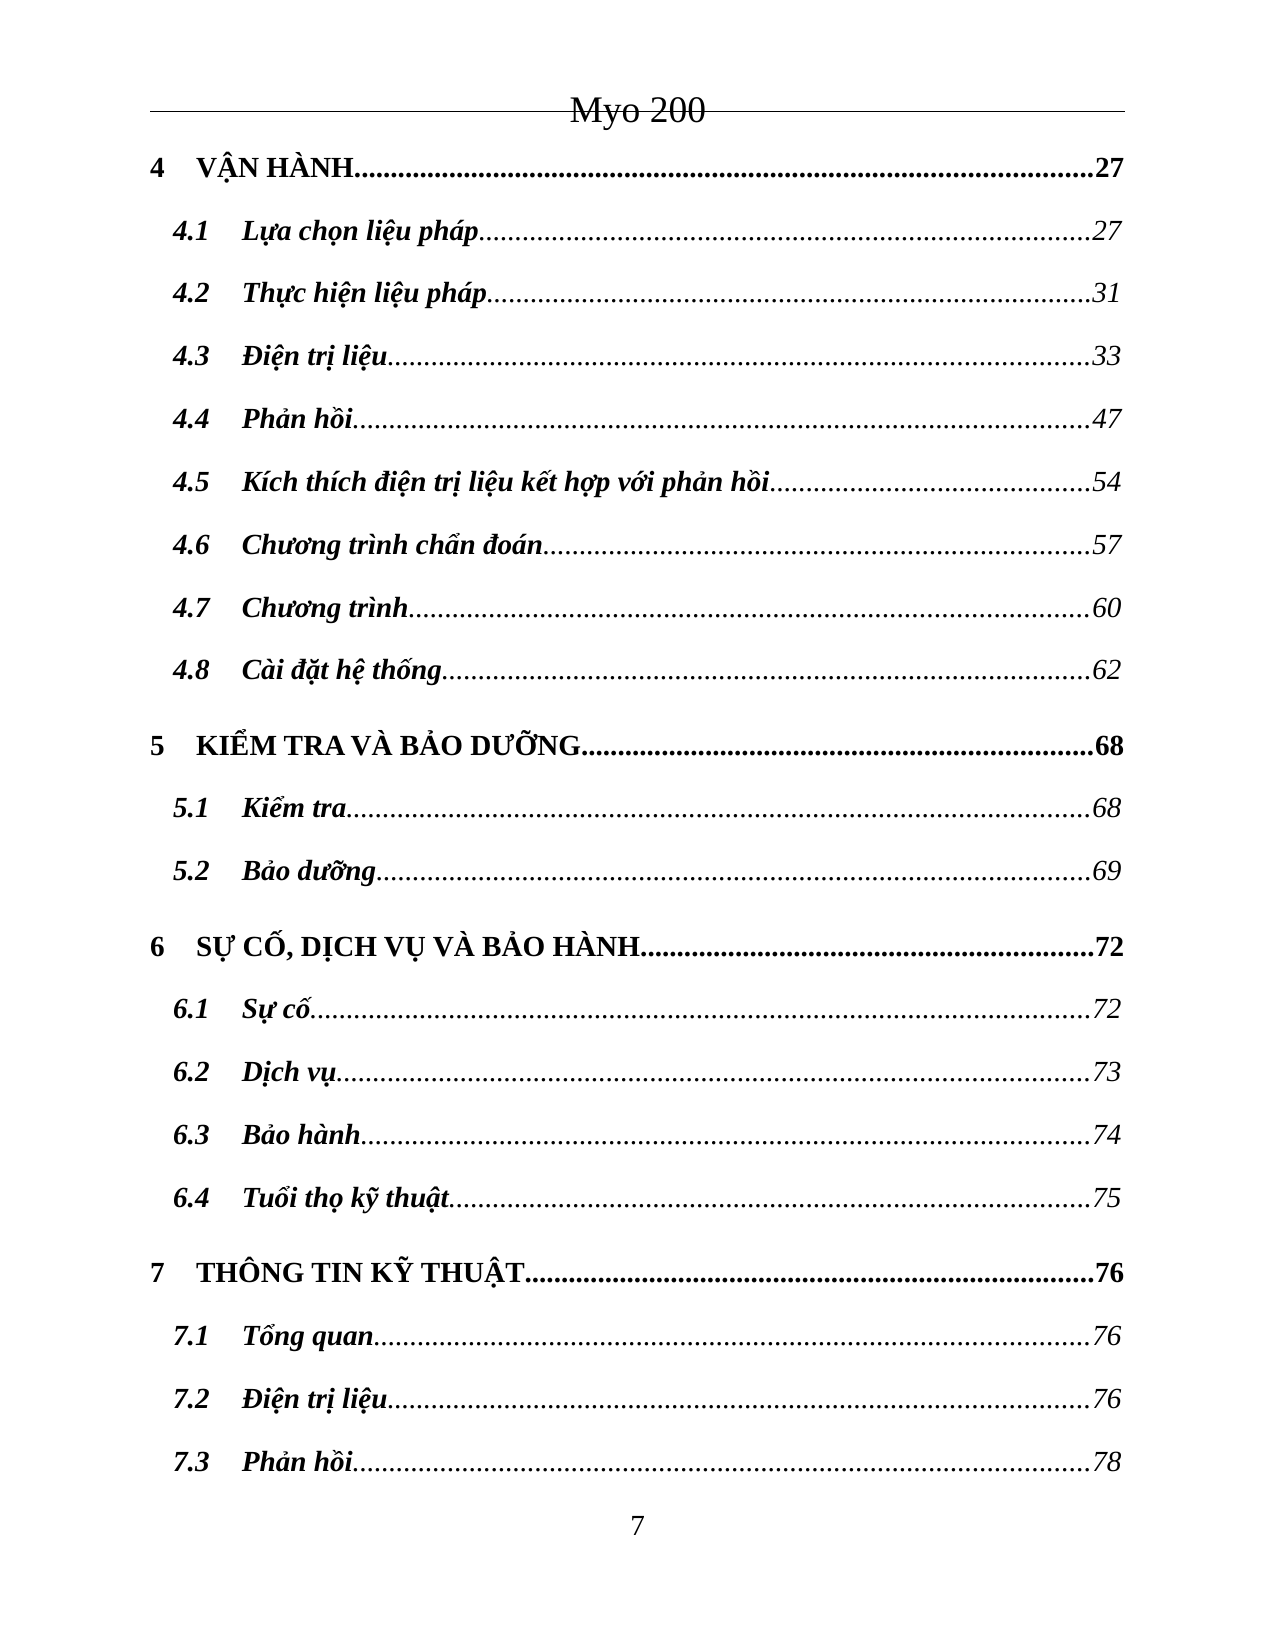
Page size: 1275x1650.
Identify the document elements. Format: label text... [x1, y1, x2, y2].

text 7.2 Điện trị liệu 76 [173, 1381, 1125, 1414]
text 6 SỰ CỐ, DỊCH VỤ VÀ BẢO HÀNH 72 [150, 929, 1125, 962]
text 4.6 Chương trình chẩn đoán 57 [173, 527, 1125, 560]
text 5.2 Bảo dưỡng 69 [173, 853, 1125, 887]
text 6.1 Sự cố 72 [173, 992, 1125, 1025]
text 4.3 Điện trị liệu 33 [173, 338, 1125, 372]
text 6.3 Bảo hành 74 [173, 1117, 1125, 1151]
text 4.5 Kích thích điện trị liệu kết hợp với phản hồi 54 [173, 464, 1125, 498]
text 4.2 Thực hiện liệu pháp 31 [173, 276, 1125, 309]
text 7.1 Tổng quan 76 [173, 1318, 1125, 1352]
text 5 KIỂM TRA VÀ BẢO DƯỠNG 68 [150, 728, 1125, 761]
text 4 VẬN HÀNH 27 [150, 150, 1125, 183]
text 4.1 Lựa chọn liệu pháp 27 [173, 213, 1125, 246]
text 6.2 Dịch vụ 73 [173, 1054, 1125, 1088]
text 7 THÔNG TIN KỸ THUẬT 76 [150, 1255, 1125, 1289]
text 5.1 Kiểm tra 68 [173, 791, 1125, 824]
text 7.3 Phản hồi 78 [173, 1444, 1125, 1477]
text 4.4 Phản hồi 47 [173, 401, 1125, 435]
text 4.8 Cài đặt hệ thống 62 [173, 652, 1125, 686]
text 6.4 Tuổi thọ kỹ thuật 75 [173, 1180, 1125, 1213]
text 4.7 Chương trình 60 [173, 590, 1125, 623]
